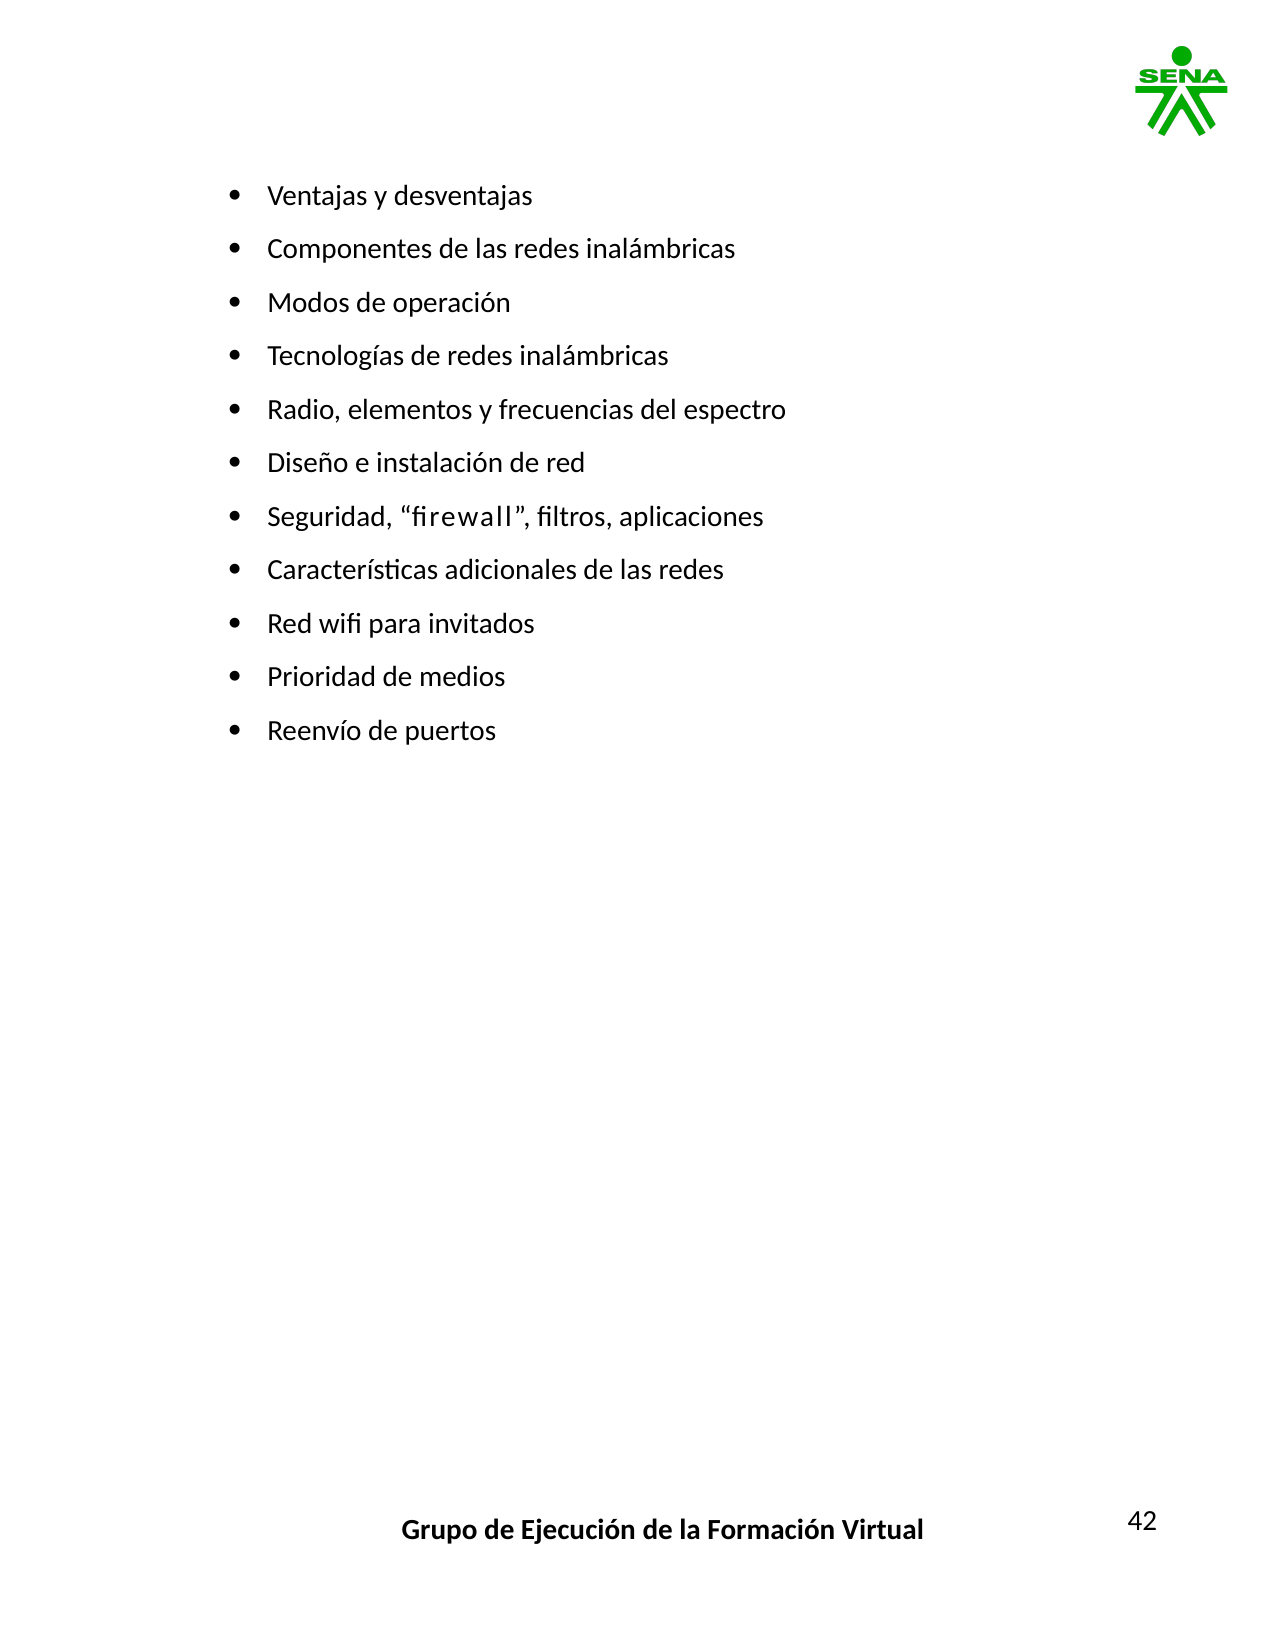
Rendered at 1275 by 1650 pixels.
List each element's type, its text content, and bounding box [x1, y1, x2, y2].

list Componentes de las redes inalámbricas [229, 231, 1157, 266]
list Seguridad, “firewall”, filtros, aplicaciones [229, 498, 1157, 533]
list Tecnologías de redes inalámbricas [229, 337, 1157, 373]
list Reenvío de puertos [229, 712, 1157, 747]
list Red wifi para invitados [229, 605, 1157, 640]
list Ventajas y desventajas [229, 177, 1157, 213]
list Diseño e instalación de red [229, 444, 1157, 480]
list Características adicionales de las redes [229, 551, 1157, 587]
list Prioridad de medios [229, 658, 1157, 694]
picture [1135, 46, 1228, 136]
list Radio, elementos y frecuencias del espectro [229, 391, 1157, 427]
list Modos de operación [229, 284, 1157, 320]
